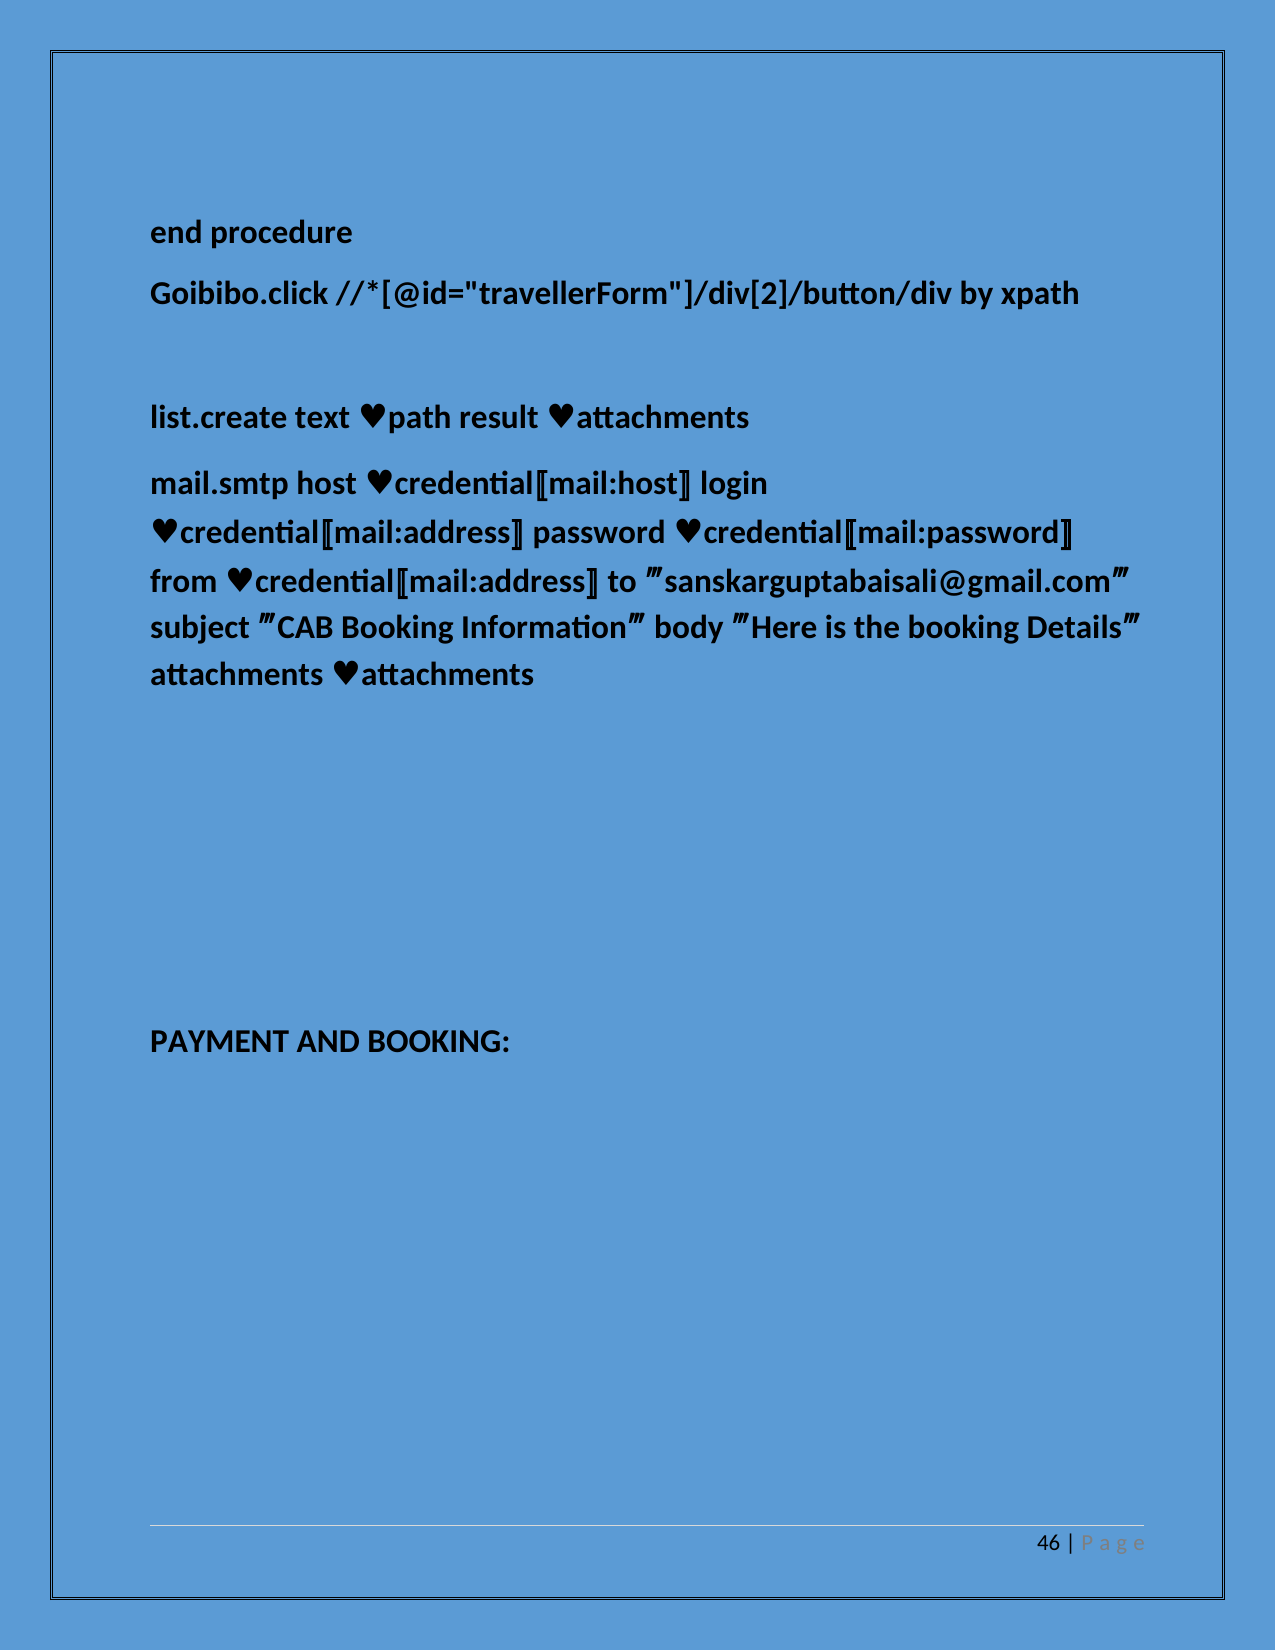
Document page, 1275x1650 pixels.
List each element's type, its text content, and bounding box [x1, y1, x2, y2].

text end procedure [150, 211, 1144, 252]
text PAYMENT AND BOOKING: [150, 1020, 1144, 1061]
text mail.smtp host ♥credential⟦mail:host⟧ login ♥credential⟦mail:address⟧ password ♥credential⟦mail:password⟧ from ♥credential⟦mail:address⟧ to ‴sanskarguptabaisali@gmail.com‴ subject ‴CAB Booking Information‴ body ‴Here is the booking Details‴ attachments ♥attachments [150, 459, 1144, 695]
text Goibibo.click //*[@id="travellerForm"]/div[2]/button/div by xpath [150, 272, 1144, 312]
text list.create text ♥path result ♥attachments [150, 393, 1144, 439]
